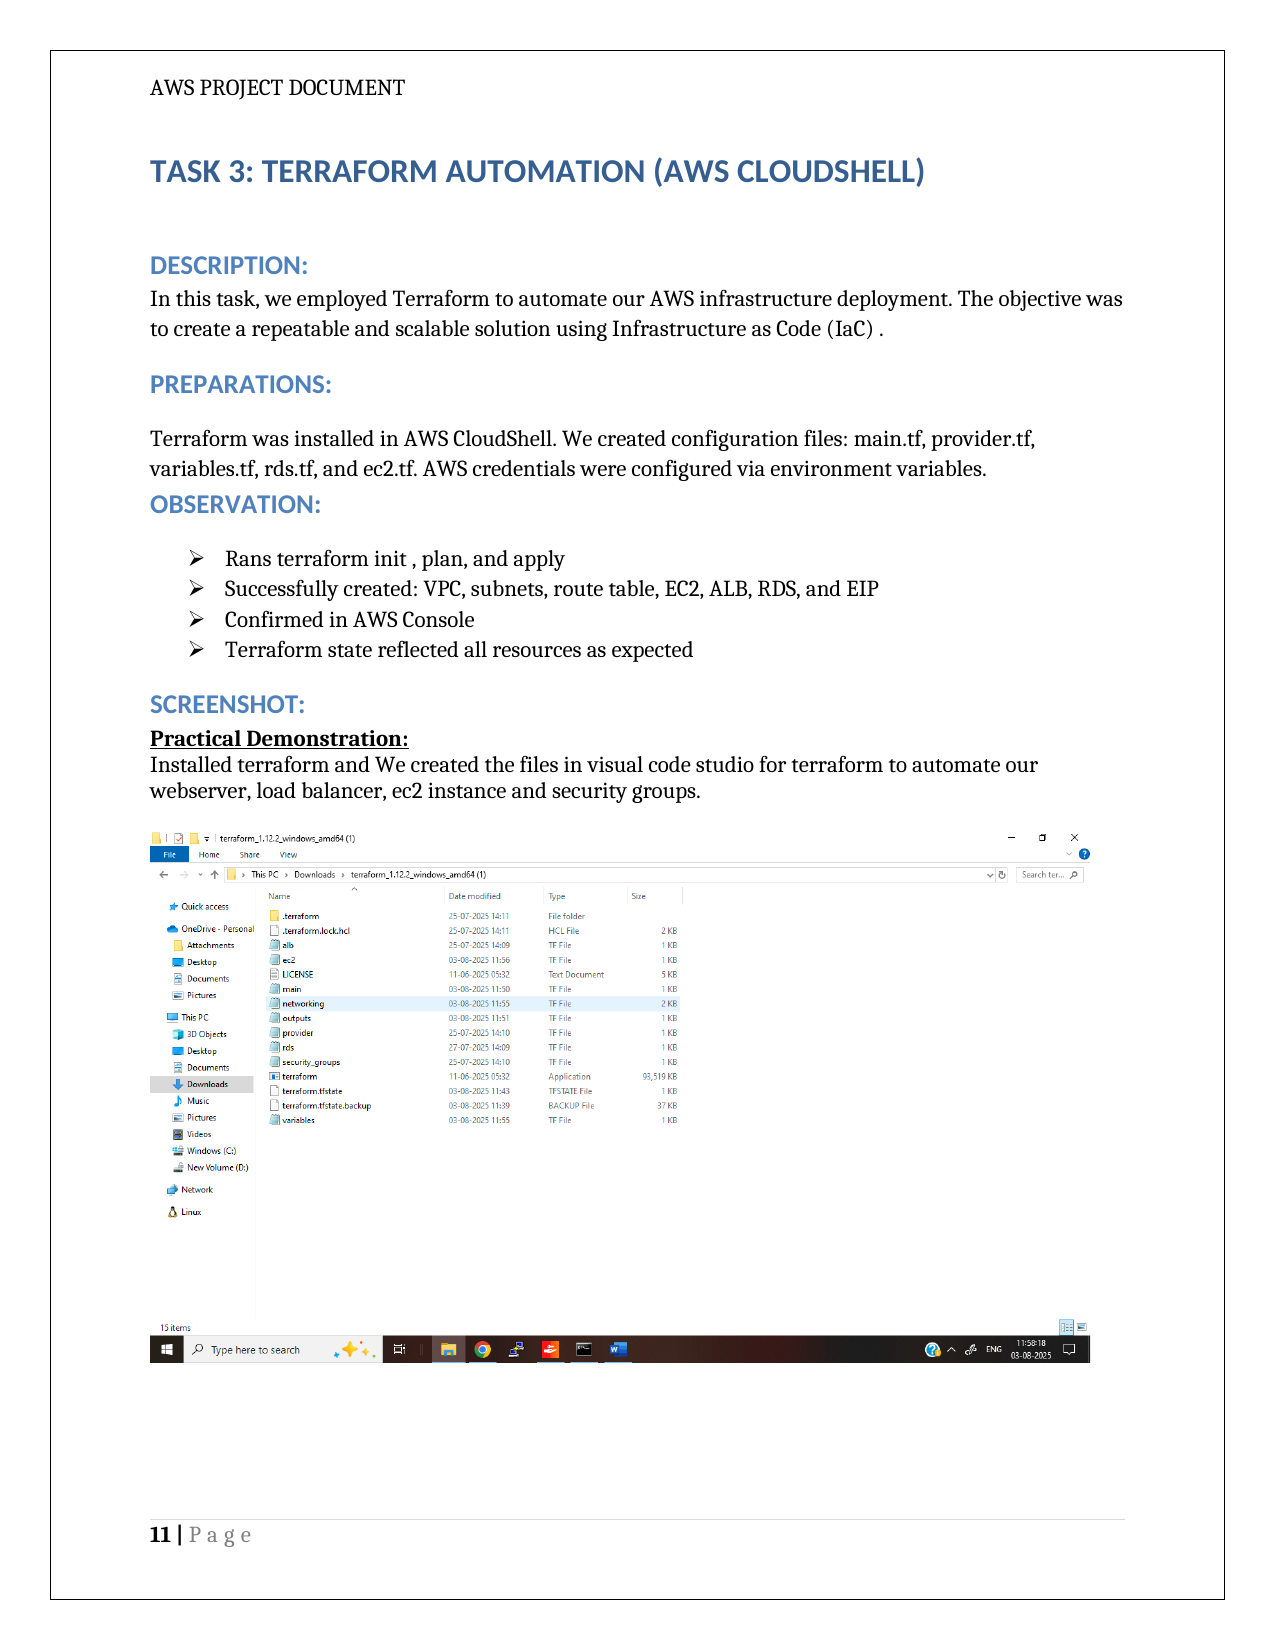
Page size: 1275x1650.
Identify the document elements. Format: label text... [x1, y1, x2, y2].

subtitle DESCRIPTION: [150, 248, 1125, 281]
subtitle TASK 3: TERRAFORM AUTOMATION (AWS CLOUDSHELL) [150, 150, 1125, 191]
text Installed terraform and We created the files in visual code studio for terraform to automate our webserver, load balancer, ec2 instance and security groups. [150, 752, 1125, 804]
list Successfully created: VPC, subnets, route table, EC2, ALB, RDS, and EIP [187, 576, 1125, 602]
list Terraform state reflected all resources as expected [187, 637, 1125, 663]
list Confirmed in AWS Console [187, 606, 1125, 633]
text PREPARATIONS: [150, 367, 1125, 400]
text Terraform was installed in AWS CloudShell. We created configuration files: main.tf, provider.tf, variables.tf, rds.tf, and ec2.tf. AWS credentials were configured via environment variables. OBSERVATION: [150, 426, 1125, 520]
text In this task, we employed Terraform to automate our AWS infrastructure deployment. The objective was to create a repeatable and scalable solution using Infrastructure as Code (IaC) . [150, 286, 1125, 342]
picture [150, 831, 1091, 1363]
subtitle SCREENSHOT: [150, 688, 1125, 721]
text Practical Demonstration: [150, 726, 1125, 752]
list Rans terraform init , plan, and apply [187, 546, 1125, 572]
